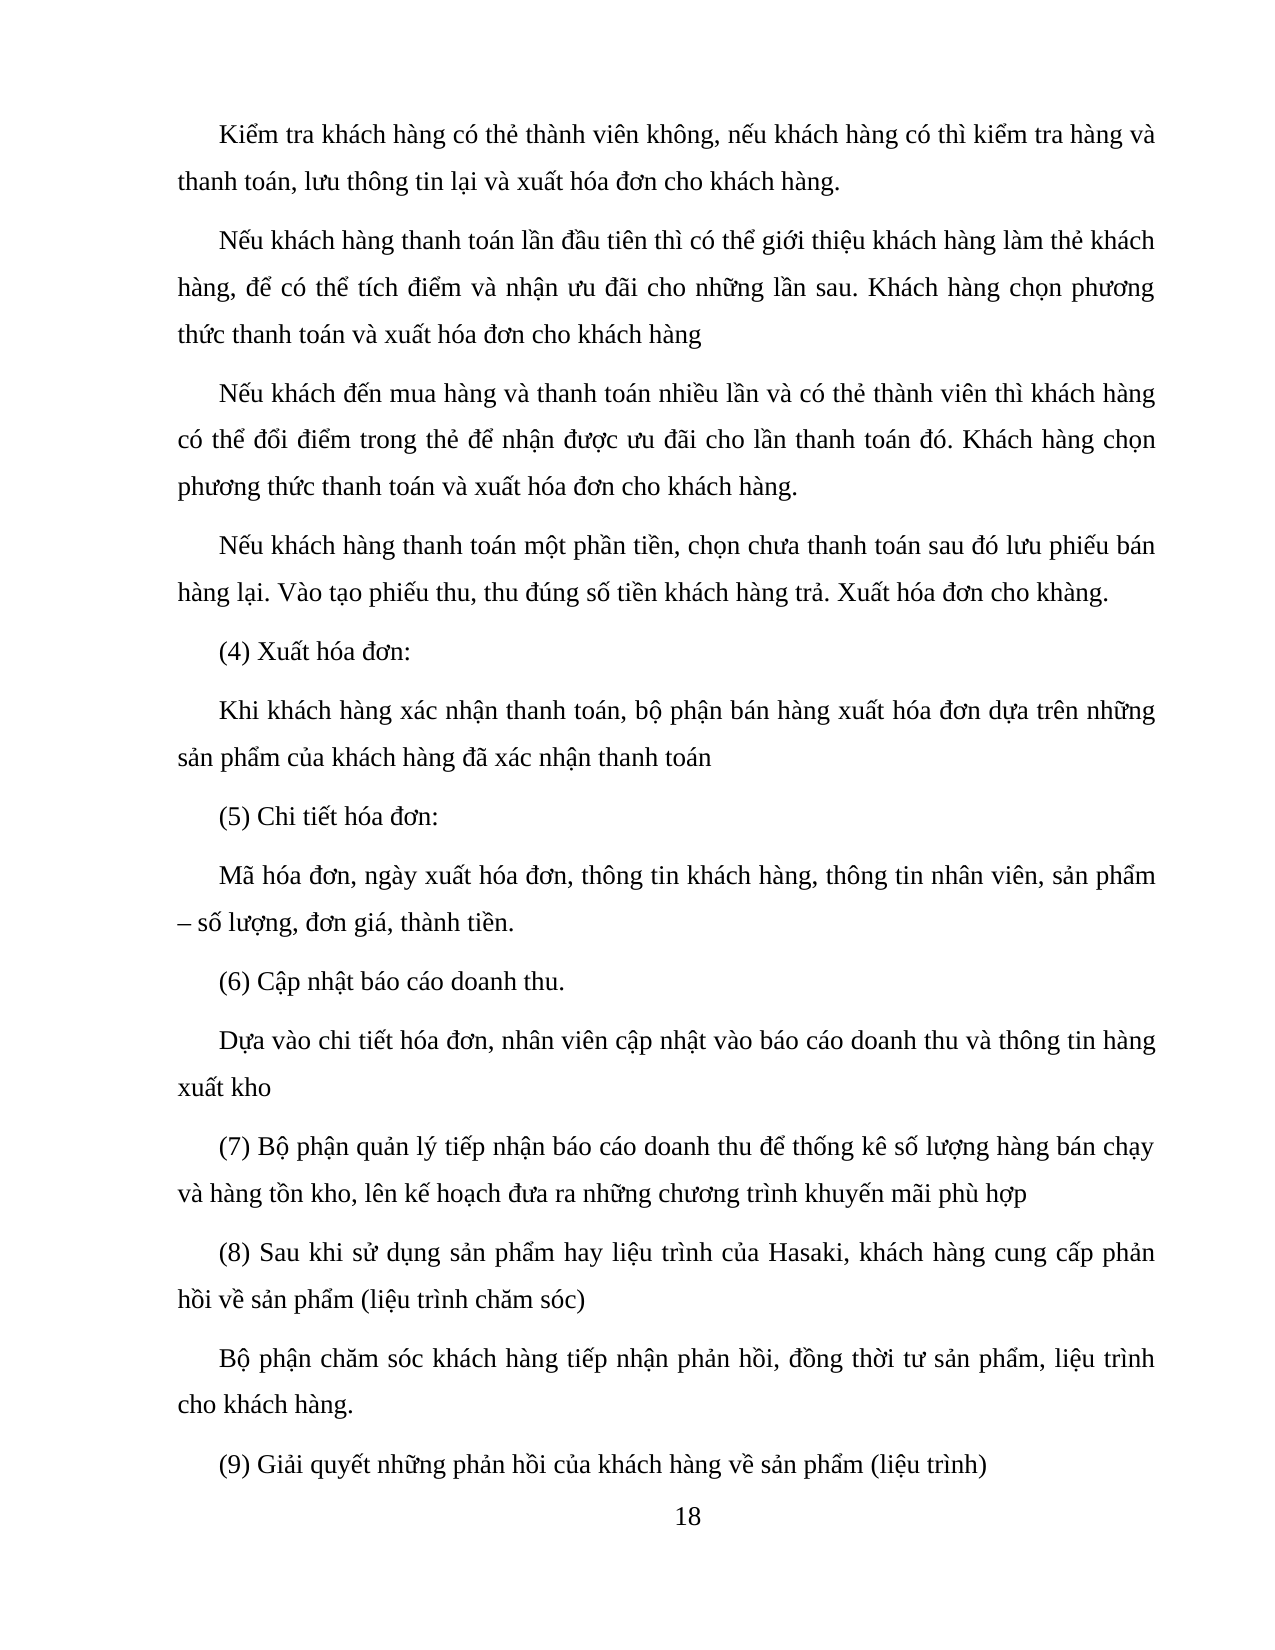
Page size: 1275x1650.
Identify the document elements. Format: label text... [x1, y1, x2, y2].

text (9) Giải quyết những phản hồi của khách hàng về sản phẩm (liệu trình) [177, 1448, 1157, 1479]
text Mã hóa đơn, ngày xuất hóa đơn, thông tin khách hàng, thông tin nhân viên, sản phẩm – số lượng, đơn giá, thành tiền. [177, 859, 1157, 937]
text (6) Cập nhật báo cáo doanh thu. [177, 965, 1157, 996]
text (5) Chi tiết hóa đơn: [177, 800, 1157, 831]
text (4) Xuất hóa đơn: [177, 635, 1157, 666]
text Bộ phận chăm sóc khách hàng tiếp nhận phản hồi, đồng thời tư sản phẩm, liệu trình cho khách hàng. [177, 1342, 1157, 1420]
text (7) Bộ phận quản lý tiếp nhận báo cáo doanh thu để thống kê số lượng hàng bán chạy và hàng tồn kho, lên kế hoạch đưa ra những chương trình khuyến mãi phù hợp [177, 1130, 1157, 1208]
text (8) Sau khi sử dụng sản phẩm hay liệu trình của Hasaki, khách hàng cung cấp phản hồi về sản phẩm (liệu trình chăm sóc) [177, 1236, 1157, 1314]
text Kiểm tra khách hàng có thẻ thành viên không, nếu khách hàng có thì kiểm tra hàng và thanh toán, lưu thông tin lại và xuất hóa đơn cho khách hàng. [177, 119, 1157, 196]
text Dựa vào chi tiết hóa đơn, nhân viên cập nhật vào báo cáo doanh thu và thông tin hàng xuất kho [177, 1024, 1157, 1102]
text Nếu khách đến mua hàng và thanh toán nhiều lần và có thẻ thành viên thì khách hàng có thể đổi điểm trong thẻ để nhận được ưu đãi cho lần thanh toán đó. Khách hàng chọn phương thức thanh toán và xuất hóa đơn cho khách hàng. [177, 377, 1157, 501]
text Nếu khách hàng thanh toán lần đầu tiên thì có thể giới thiệu khách hàng làm thẻ khách hàng, để có thể tích điểm và nhận ưu đãi cho những lần sau. Khách hàng chọn phương thức thanh toán và xuất hóa đơn cho khách hàng [177, 224, 1157, 349]
text Khi khách hàng xác nhận thanh toán, bộ phận bán hàng xuất hóa đơn dựa trên những sản phẩm của khách hàng đã xác nhận thanh toán [177, 694, 1157, 772]
text Nếu khách hàng thanh toán một phần tiền, chọn chưa thanh toán sau đó lưu phiếu bán hàng lại. Vào tạo phiếu thu, thu đúng số tiền khách hàng trả. Xuất hóa đơn cho khàng. [177, 529, 1157, 607]
